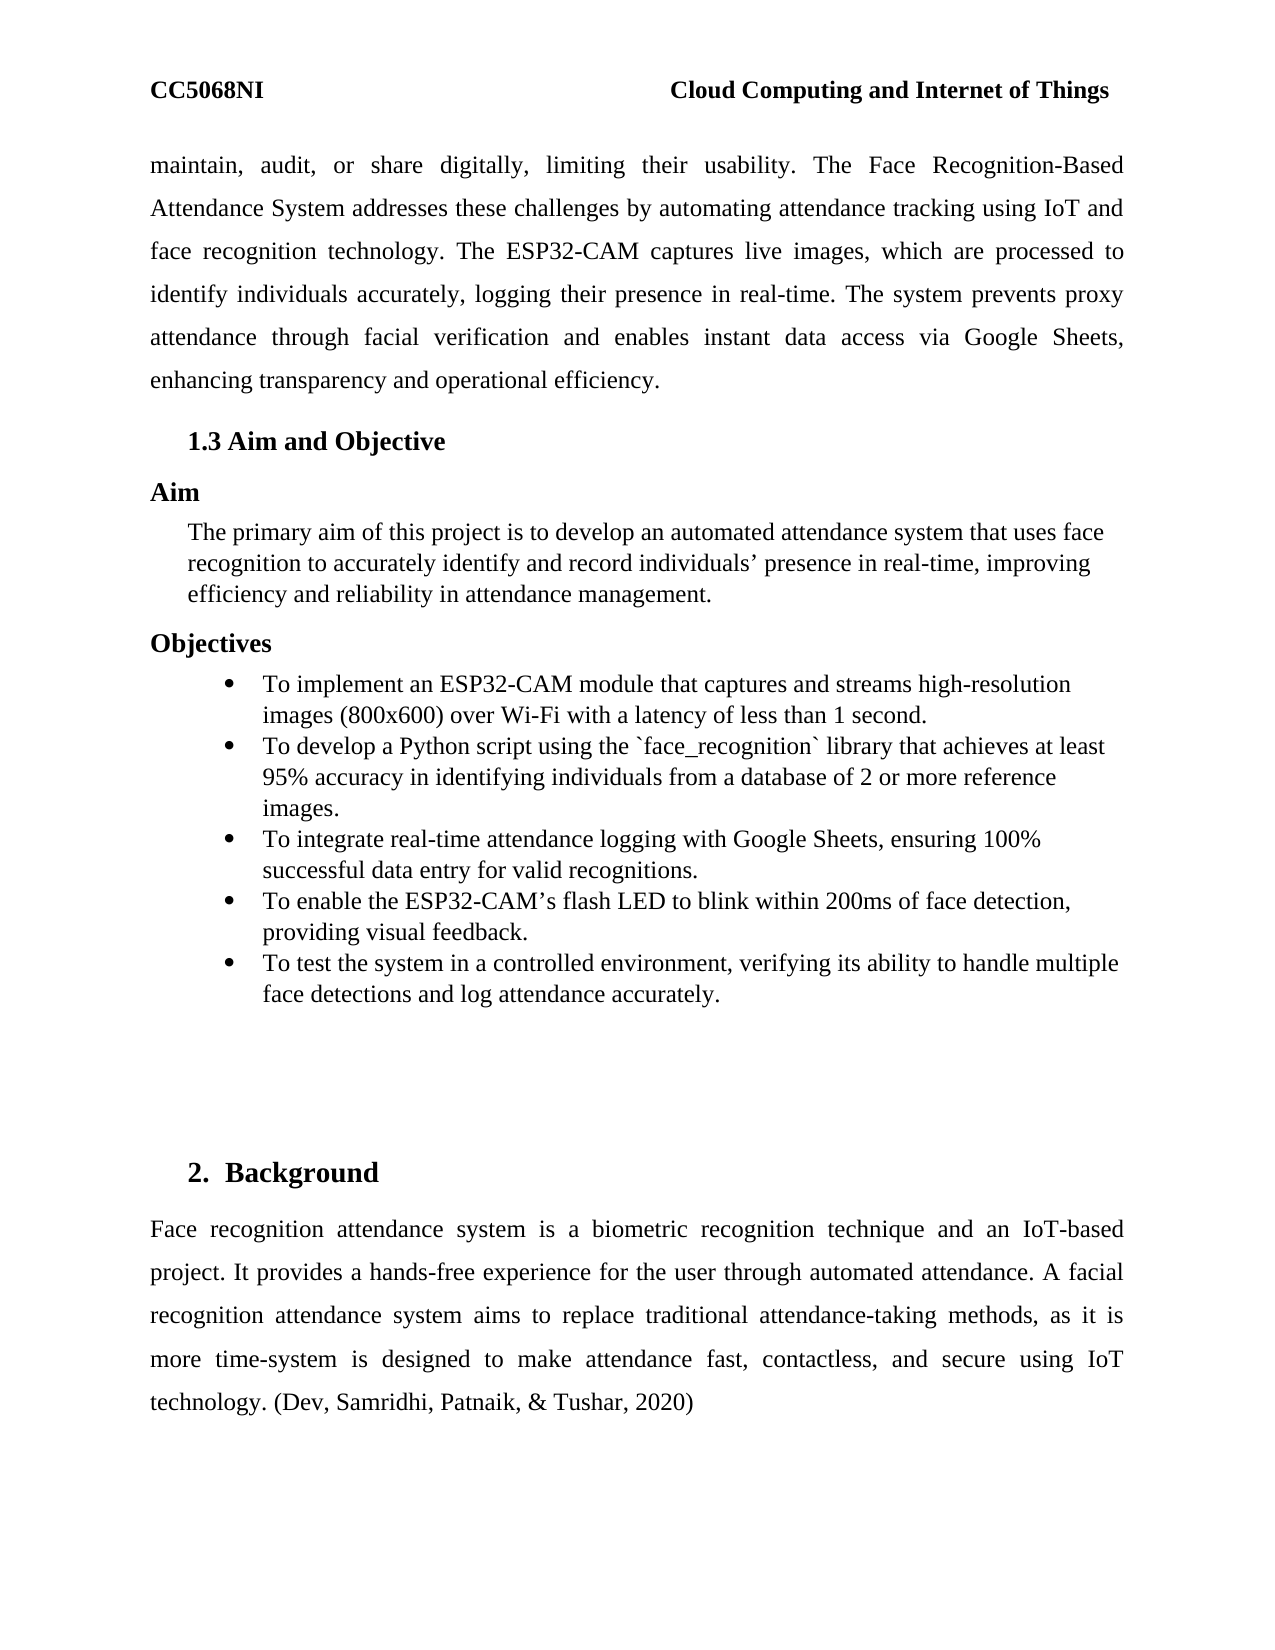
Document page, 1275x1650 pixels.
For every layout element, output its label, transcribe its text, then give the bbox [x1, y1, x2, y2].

subtitle Aim [150, 476, 1125, 507]
list To implement an ESP32-CAM module that captures and streams high-resolution images (800x600) over Wi-Fi with a latency of less than 1 second. [225, 669, 1125, 729]
text Face recognition attendance system is a biometric recognition technique and an IoT-based project. It provides a hands-free experience for the user through automated attendance. A facial recognition attendance system aims to replace traditional attendance-taking methods, as it is more time-system is designed to make attendance fast, contactless, and secure using IoT technology. [150, 1214, 1125, 1416]
subtitle Aim and Objective [187, 425, 1125, 457]
list To test the system in a controlled environment, verifying its ability to handle multiple face detections and log attendance accurately. [225, 948, 1125, 1008]
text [150, 150, 1125, 394]
list To enable the ESP32-CAM’s flash LED to blink within 200ms of face detection, providing visual feedback. [225, 886, 1125, 946]
text The primary aim of this project is to develop an automated attendance system that uses face recognition to accurately identify and record individuals’ presence in real-time, improving efficiency and reliability in attendance management. [187, 517, 1125, 608]
subtitle Objectives [150, 627, 1125, 658]
list To integrate real-time attendance logging with Google Sheets, ensuring 100% successful data entry for valid recognitions. [225, 824, 1125, 884]
list To develop a Python script using the `face_recognition` library that achieves at least 95% accuracy in identifying individuals from a database of 2 or more reference images. [225, 731, 1125, 822]
subtitle Background [187, 1156, 1125, 1189]
